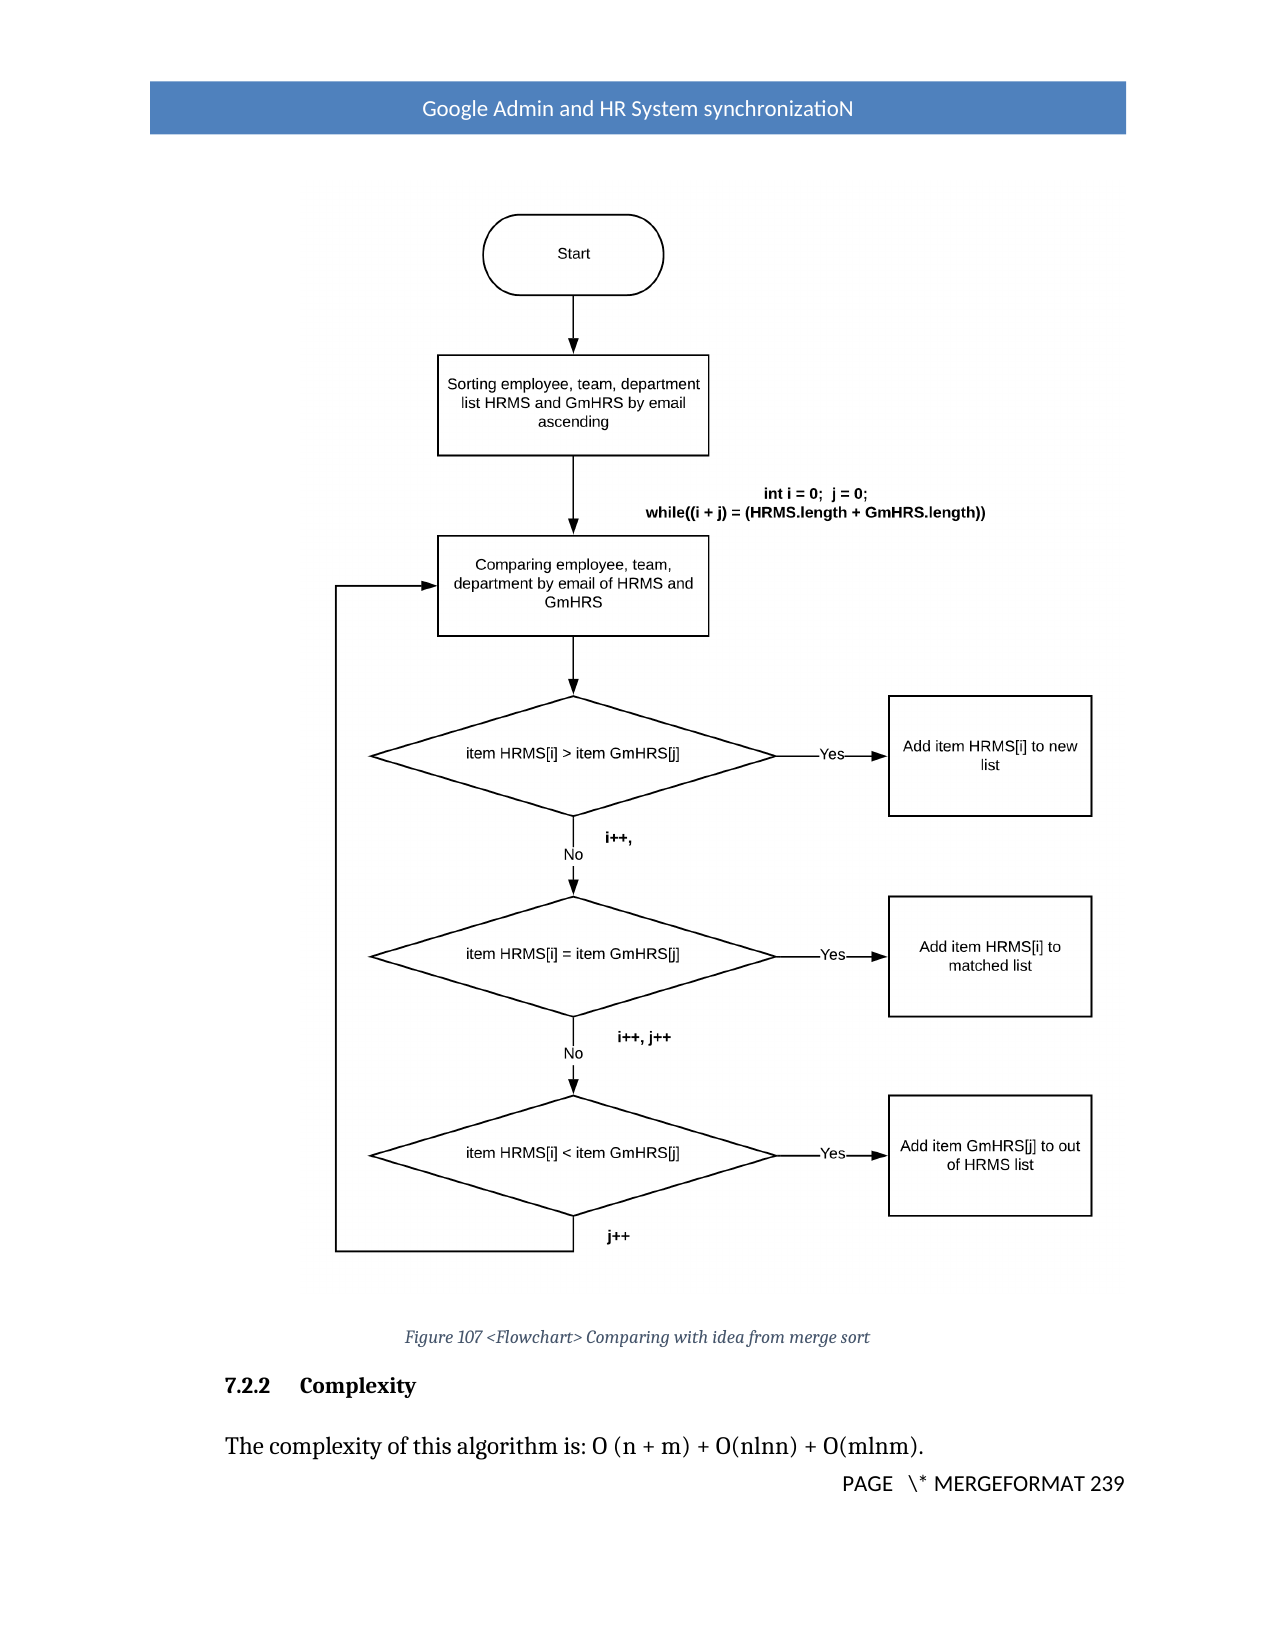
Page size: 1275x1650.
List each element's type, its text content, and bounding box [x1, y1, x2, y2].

picture [300, 180, 1125, 1294]
text Figure 107 <Flowchart> Comparing with idea from merge sort [150, 1327, 1125, 1349]
list The complexity of this algorithm is: O (n + m) + O(nlnn) + O(mlnm). [225, 1432, 1125, 1461]
subtitle Complexity [225, 1373, 1125, 1399]
